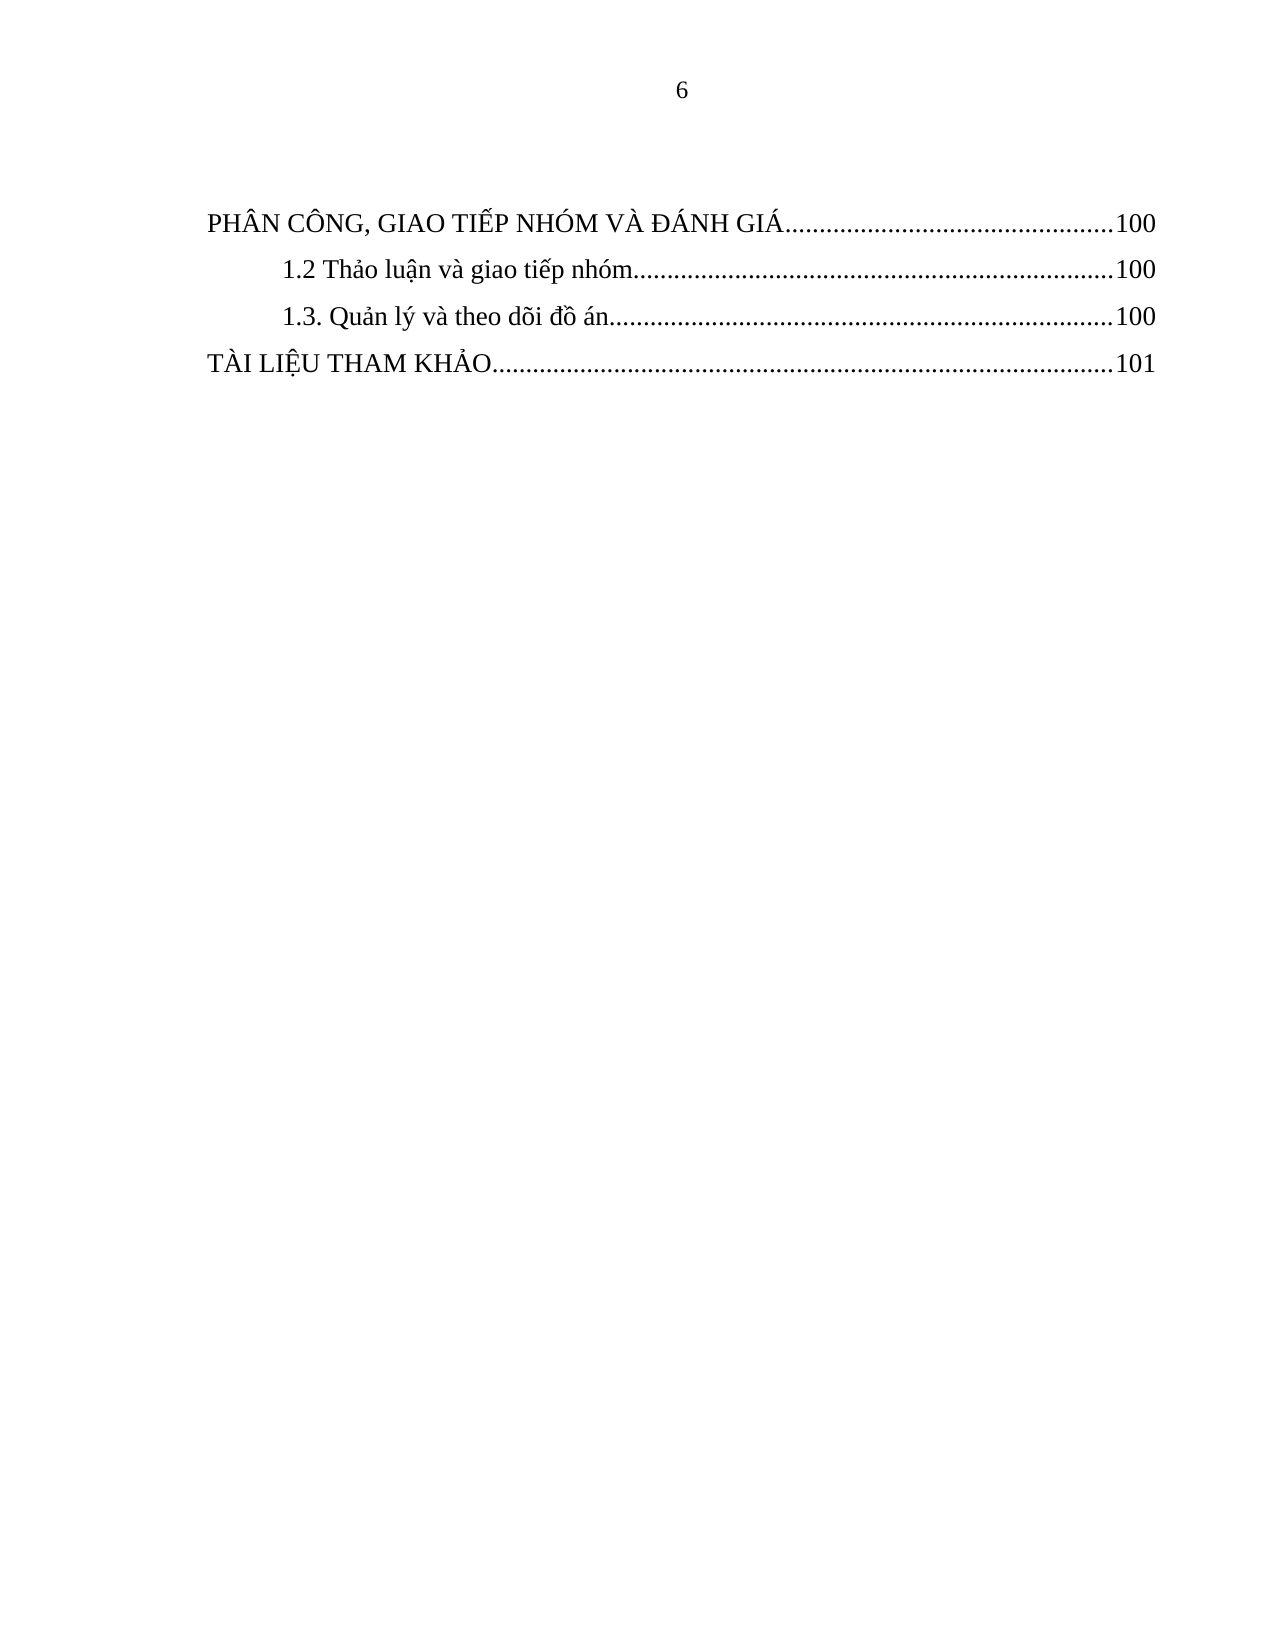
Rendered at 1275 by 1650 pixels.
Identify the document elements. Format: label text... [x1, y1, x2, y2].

text TÀI LIỆU THAM KHẢO 101 [207, 347, 1157, 378]
text 1.3. Quản lý và theo dõi đồ án 100 [282, 300, 1157, 331]
text 1.2 Thảo luận và giao tiếp nhóm 100 [282, 253, 1157, 284]
text PHÂN CÔNG, GIAO TIẾP NHÓM VÀ ĐÁNH GIÁ 100 [207, 207, 1157, 238]
